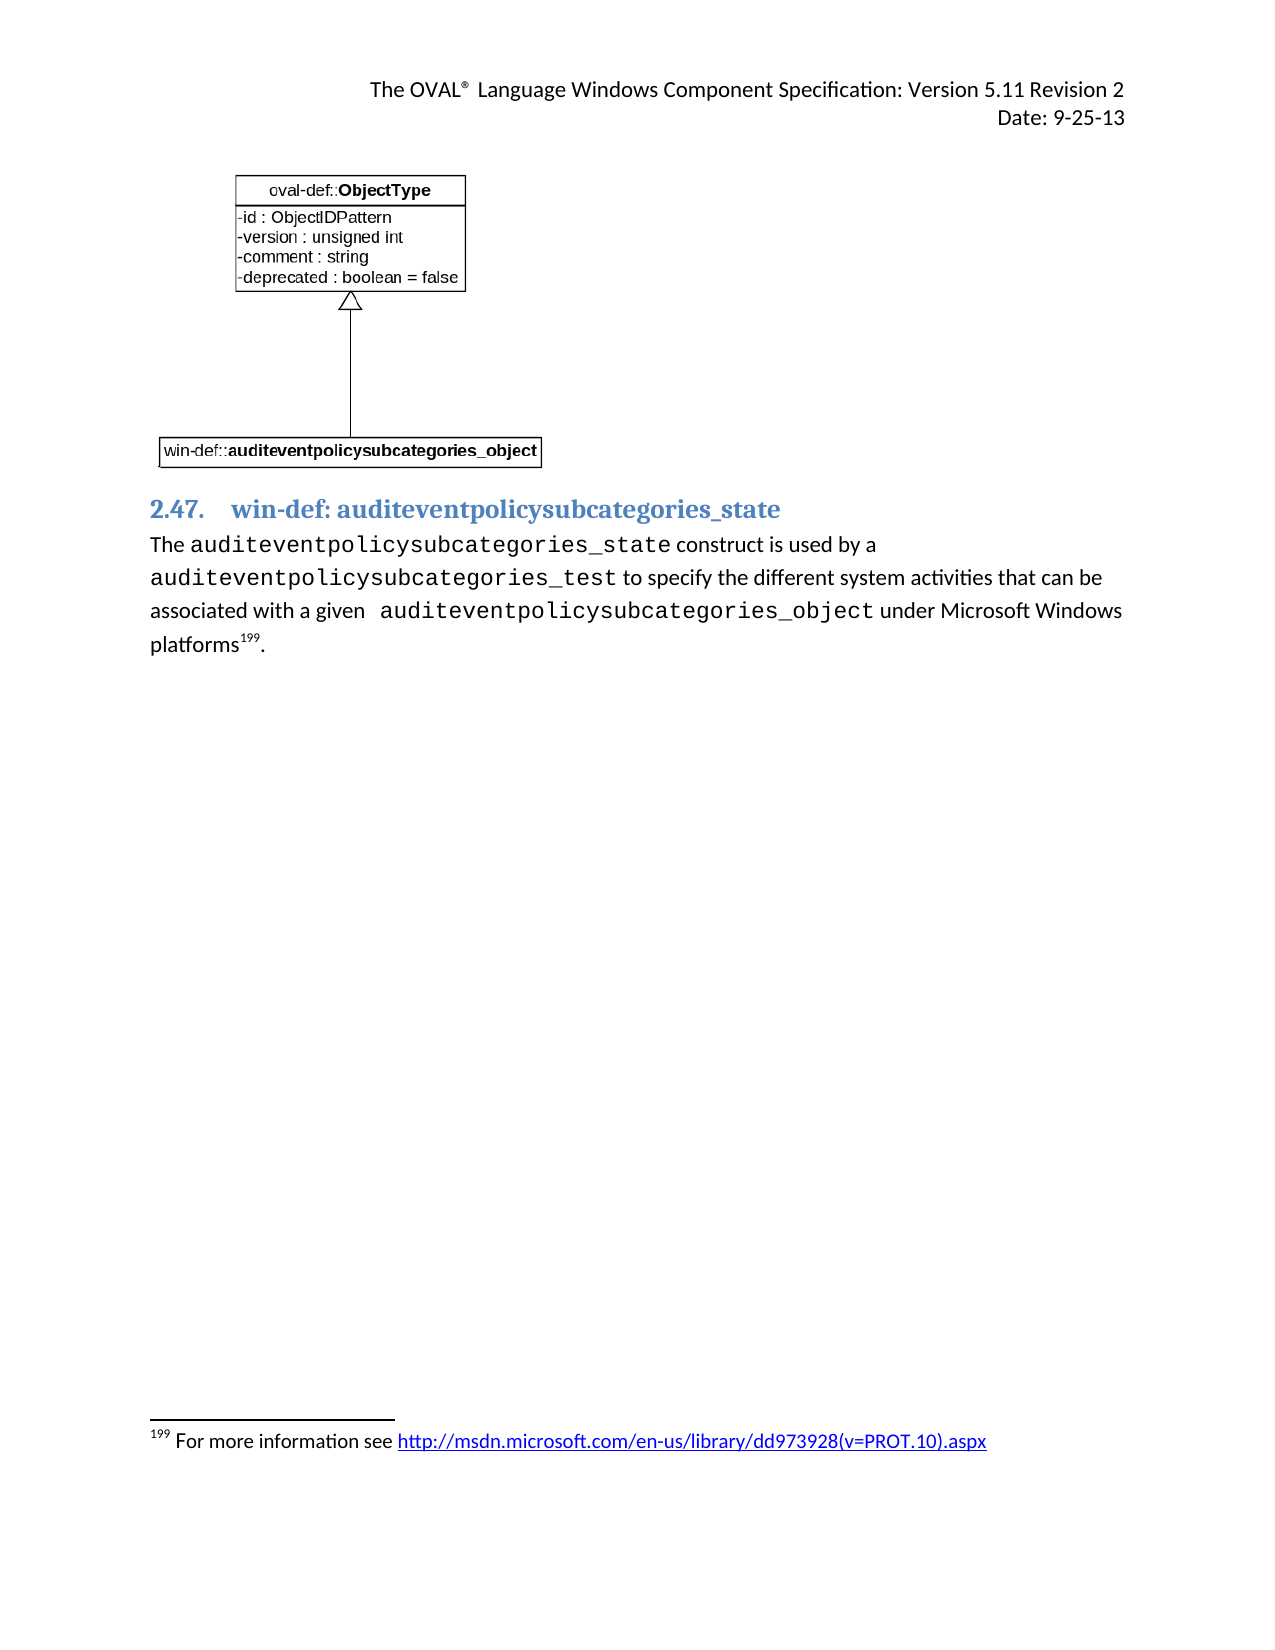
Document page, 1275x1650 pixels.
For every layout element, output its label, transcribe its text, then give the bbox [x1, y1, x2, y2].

subtitle win-def: auditeventpolicysubcategories_state [150, 494, 1125, 525]
text The auditeventpolicysubcategories_state construct is used by a auditeventpolicysubcategories_test to specify the different system activities that can be associated with a given auditeventpolicysubcategories_object under Microsoft Windows platforms. [150, 530, 1125, 658]
